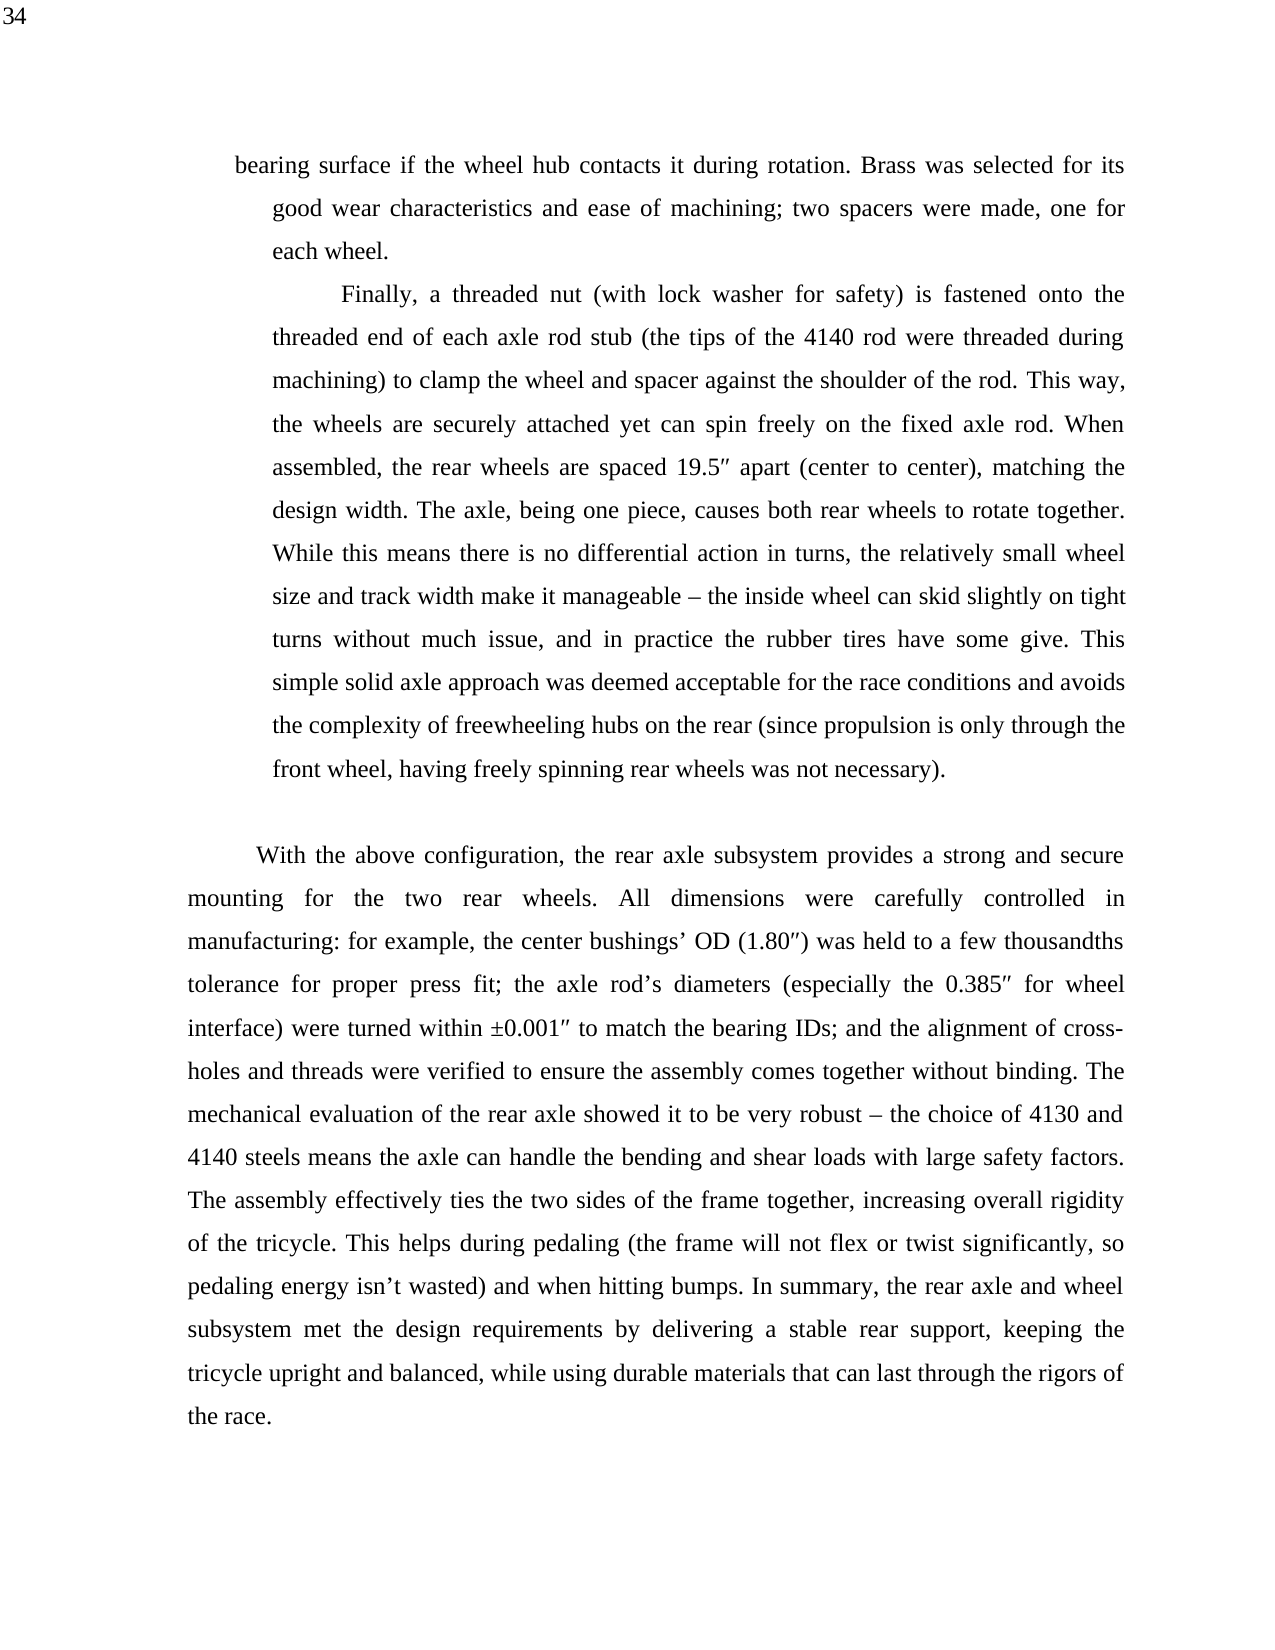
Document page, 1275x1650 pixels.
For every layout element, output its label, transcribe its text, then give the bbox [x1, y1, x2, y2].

text With the above configuration, the rear axle subsystem provides a strong and secure mounting for the two rear wheels. All dimensions were carefully controlled in manufacturing: for example, the center bushings’ OD (1.80″) was held to a few thousandths tolerance for proper press fit; the axle rod’s diameters (especially the 0.385″ for wheel interface) were turned within ±0.001″ to match the bearing IDs; and the alignment of cross-holes and threads were verified to ensure the assembly comes together without binding. The mechanical evaluation of the rear axle showed it to be very robust – the choice of 4130 and 4140 steels means the axle can handle the bending and shear loads with large safety factors. The assembly effectively ties the two sides of the frame together, increasing overall rigidity of the tricycle. This helps during pedaling (the frame will not flex or twist significantly, so pedaling energy isn’t wasted) and when hitting bumps. In summary, the rear axle and wheel subsystem met the design requirements by delivering a stable rear support, keeping the tricycle upright and balanced, while using durable materials that can last through the rigors of the race. [187, 840, 1125, 1429]
text Finally, a threaded nut (with lock washer for safety) is fastened onto the threaded end of each axle rod stub (the tips of the 4140 rod were threaded during machining) to clamp the wheel and spacer against the shoulder of the rod. This way, the wheels are securely attached yet can spin freely on the fixed axle rod. When assembled, the rear wheels are spaced 19.5″ apart (center to center), matching the design width. The axle, being one piece, causes both rear wheels to rotate together. While this means there is no differential action in turns, the relatively small wheel size and track width make it manageable – the inside wheel can skid slightly on tight turns without much issue, and in practice the rubber tires have some give. This simple solid axle approach was deemed acceptable for the race conditions and avoids the complexity of freewheeling hubs on the rear (since propulsion is only through the front wheel, having freely spinning rear wheels was not necessary). [272, 279, 1126, 782]
text bearing surface if the wheel hub contacts it during rotation. Brass was selected for its good wear characteristics and ease of machining; two spacers were made, one for each wheel. [234, 150, 1125, 265]
